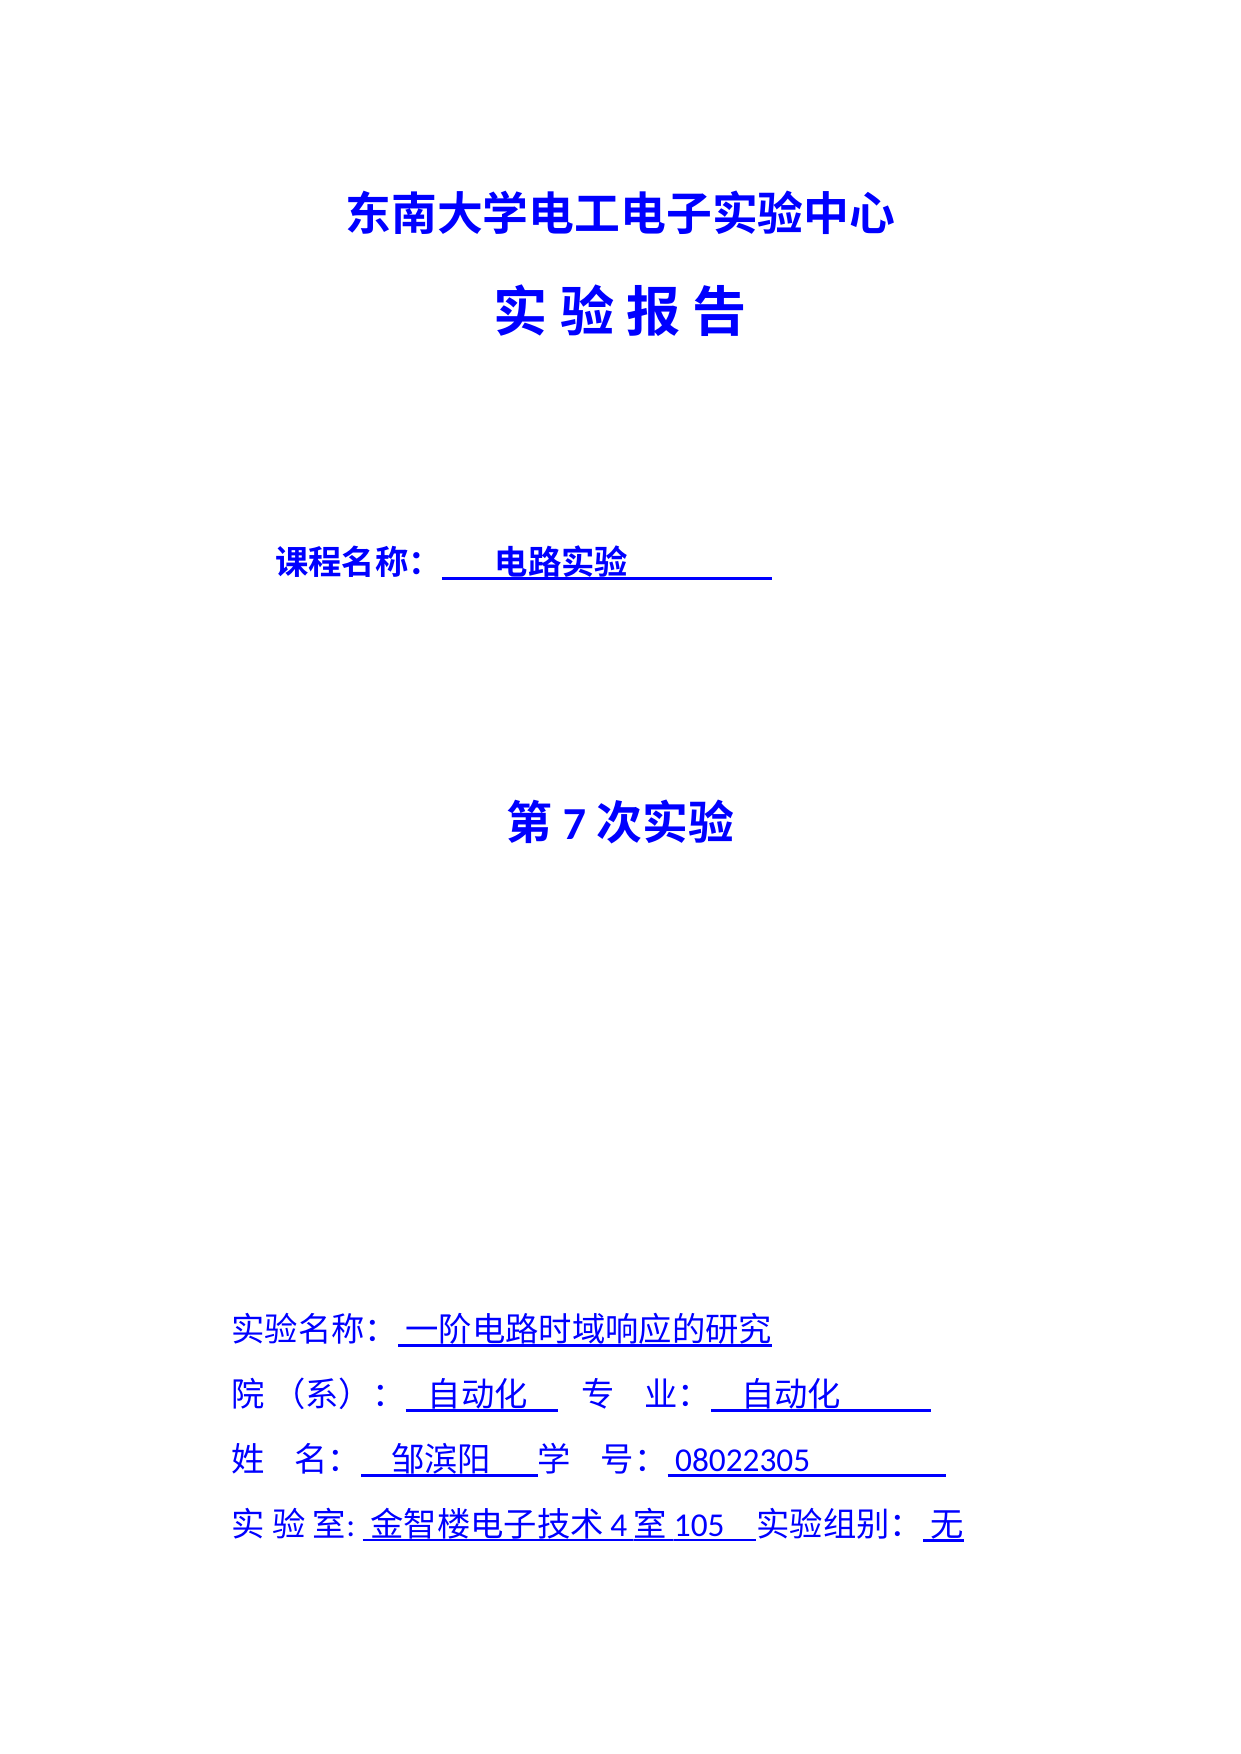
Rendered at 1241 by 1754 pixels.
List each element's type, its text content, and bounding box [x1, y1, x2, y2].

text 实验名称： 一阶电路时域响应的研究 [231, 1295, 1053, 1360]
text 院 （系）： 自动化 专 业： 自动化 [187, 1360, 1053, 1425]
text 课程名称： 电路实验 [275, 528, 1053, 593]
text 实 验 室: 金智楼电子技术4室105 实验组别： 无 [187, 1490, 1053, 1555]
text 东南大学电工电子实验中心 [187, 162, 1053, 259]
text 实 验 报 告 [187, 259, 1053, 357]
text 姓 名： 邹滨阳 学 号： 08022305 [187, 1425, 1053, 1490]
text 第 7 次实验 [187, 771, 1053, 868]
